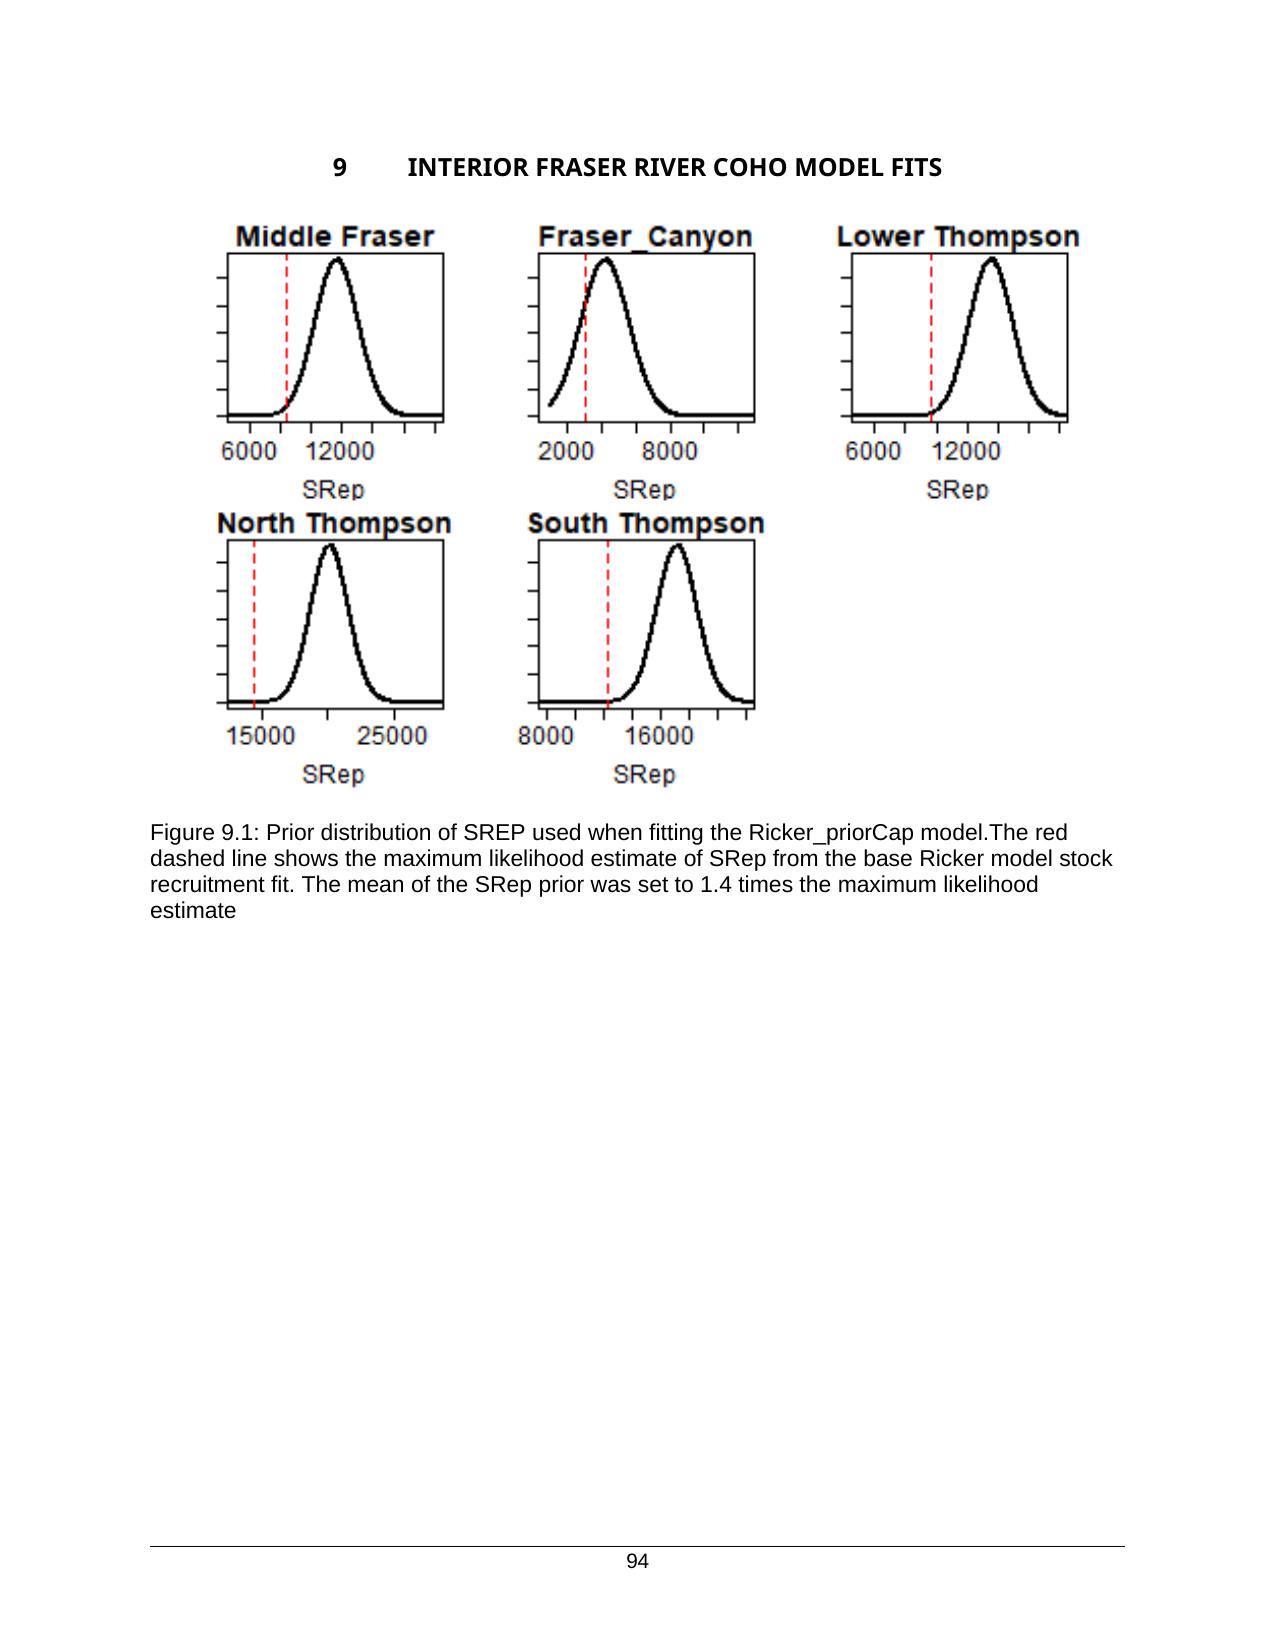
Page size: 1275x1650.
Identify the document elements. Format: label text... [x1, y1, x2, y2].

subtitle 9 INTERIOR FRASER RIVER COHO MODEL FITS [150, 150, 1125, 184]
text Figure 9.1: Prior distribution of SREP used when fitting the Ricker_priorCap model.The red dashed line shows the maximum likelihood estimate of SRep from the base Ricker model stock recruitment fit. The mean of the SRep prior was set to 1.4 times the maximum likelihood estimate [150, 818, 1125, 924]
picture [150, 196, 1125, 806]
